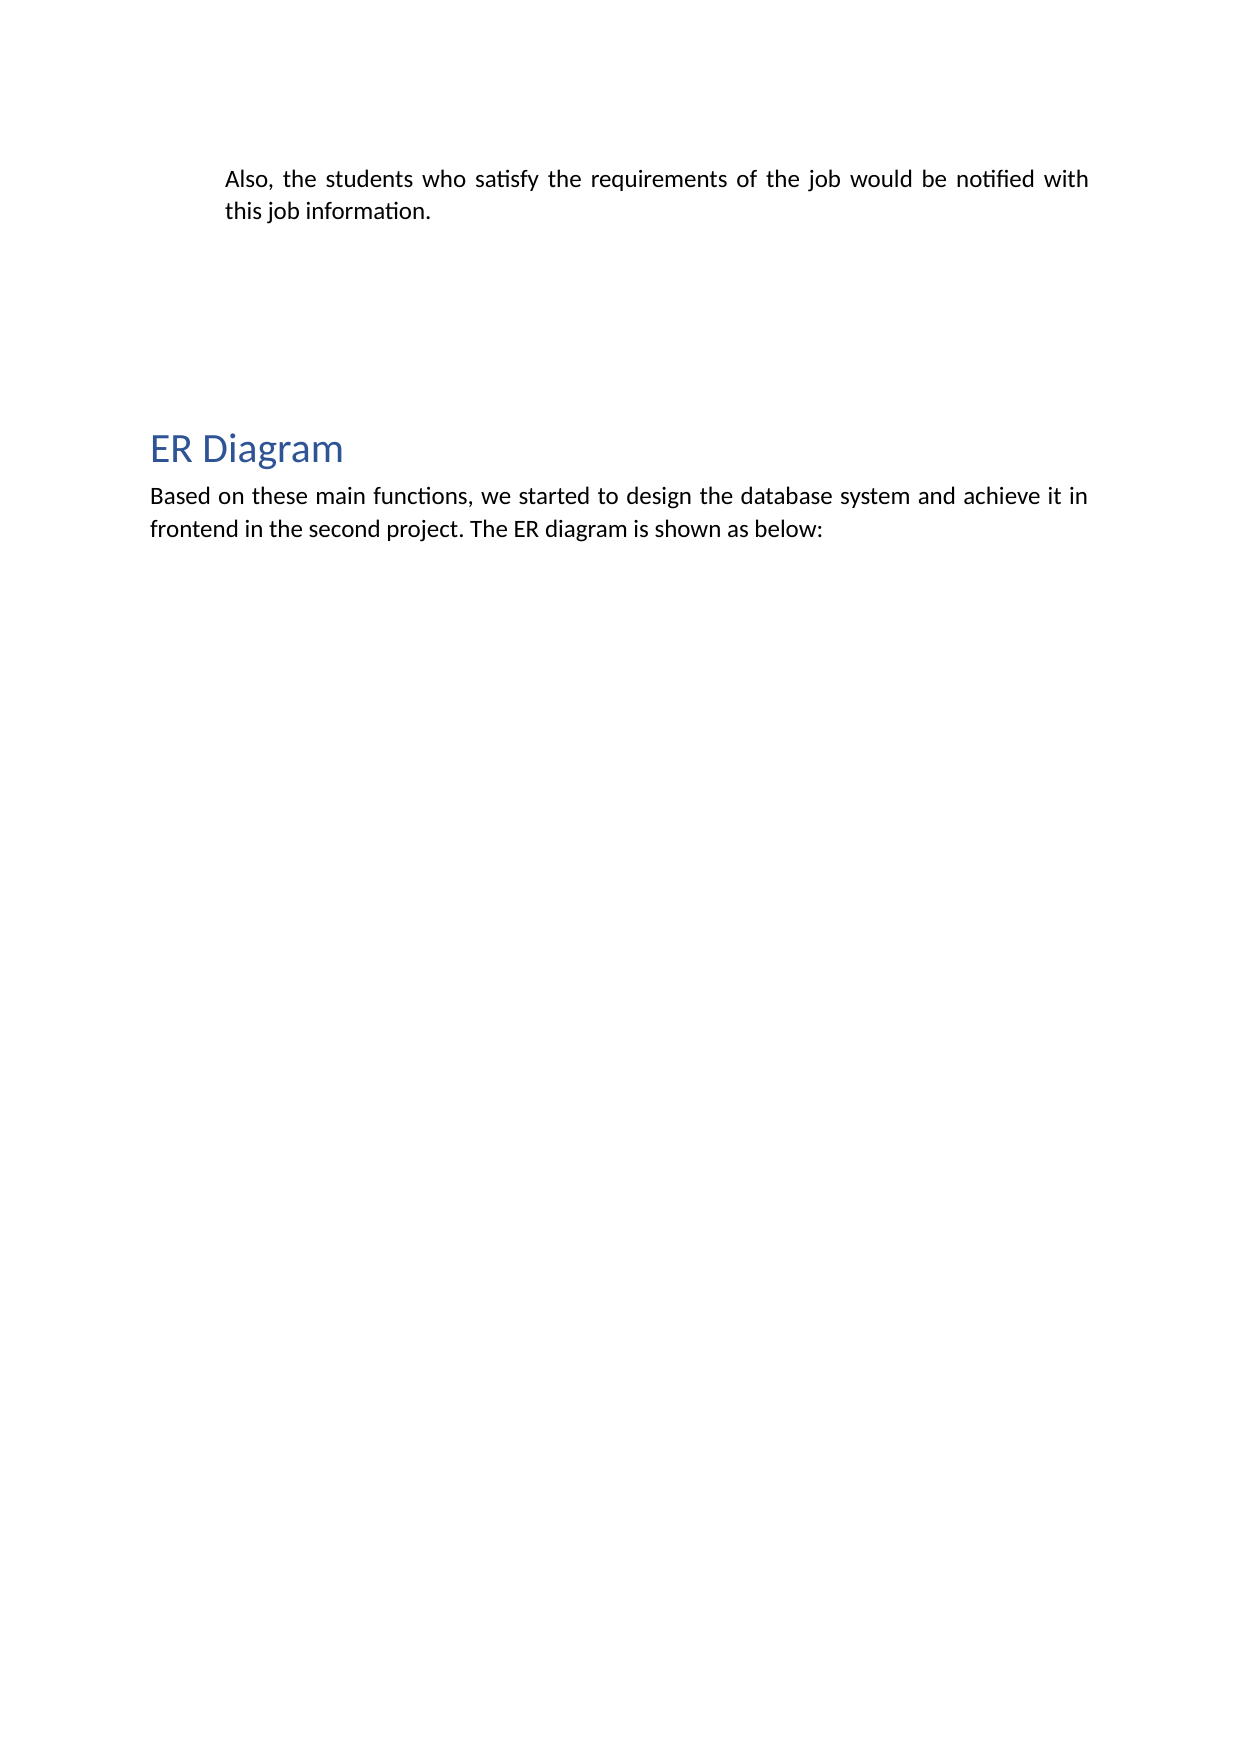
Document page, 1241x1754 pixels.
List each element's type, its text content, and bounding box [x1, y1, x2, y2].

subtitle ER Diagram [150, 414, 1090, 479]
text Based on these main functions, we started to design the database system and achieve it in frontend in the second project. The ER diagram is shown as below: [150, 479, 1090, 544]
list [187, 162, 1090, 227]
